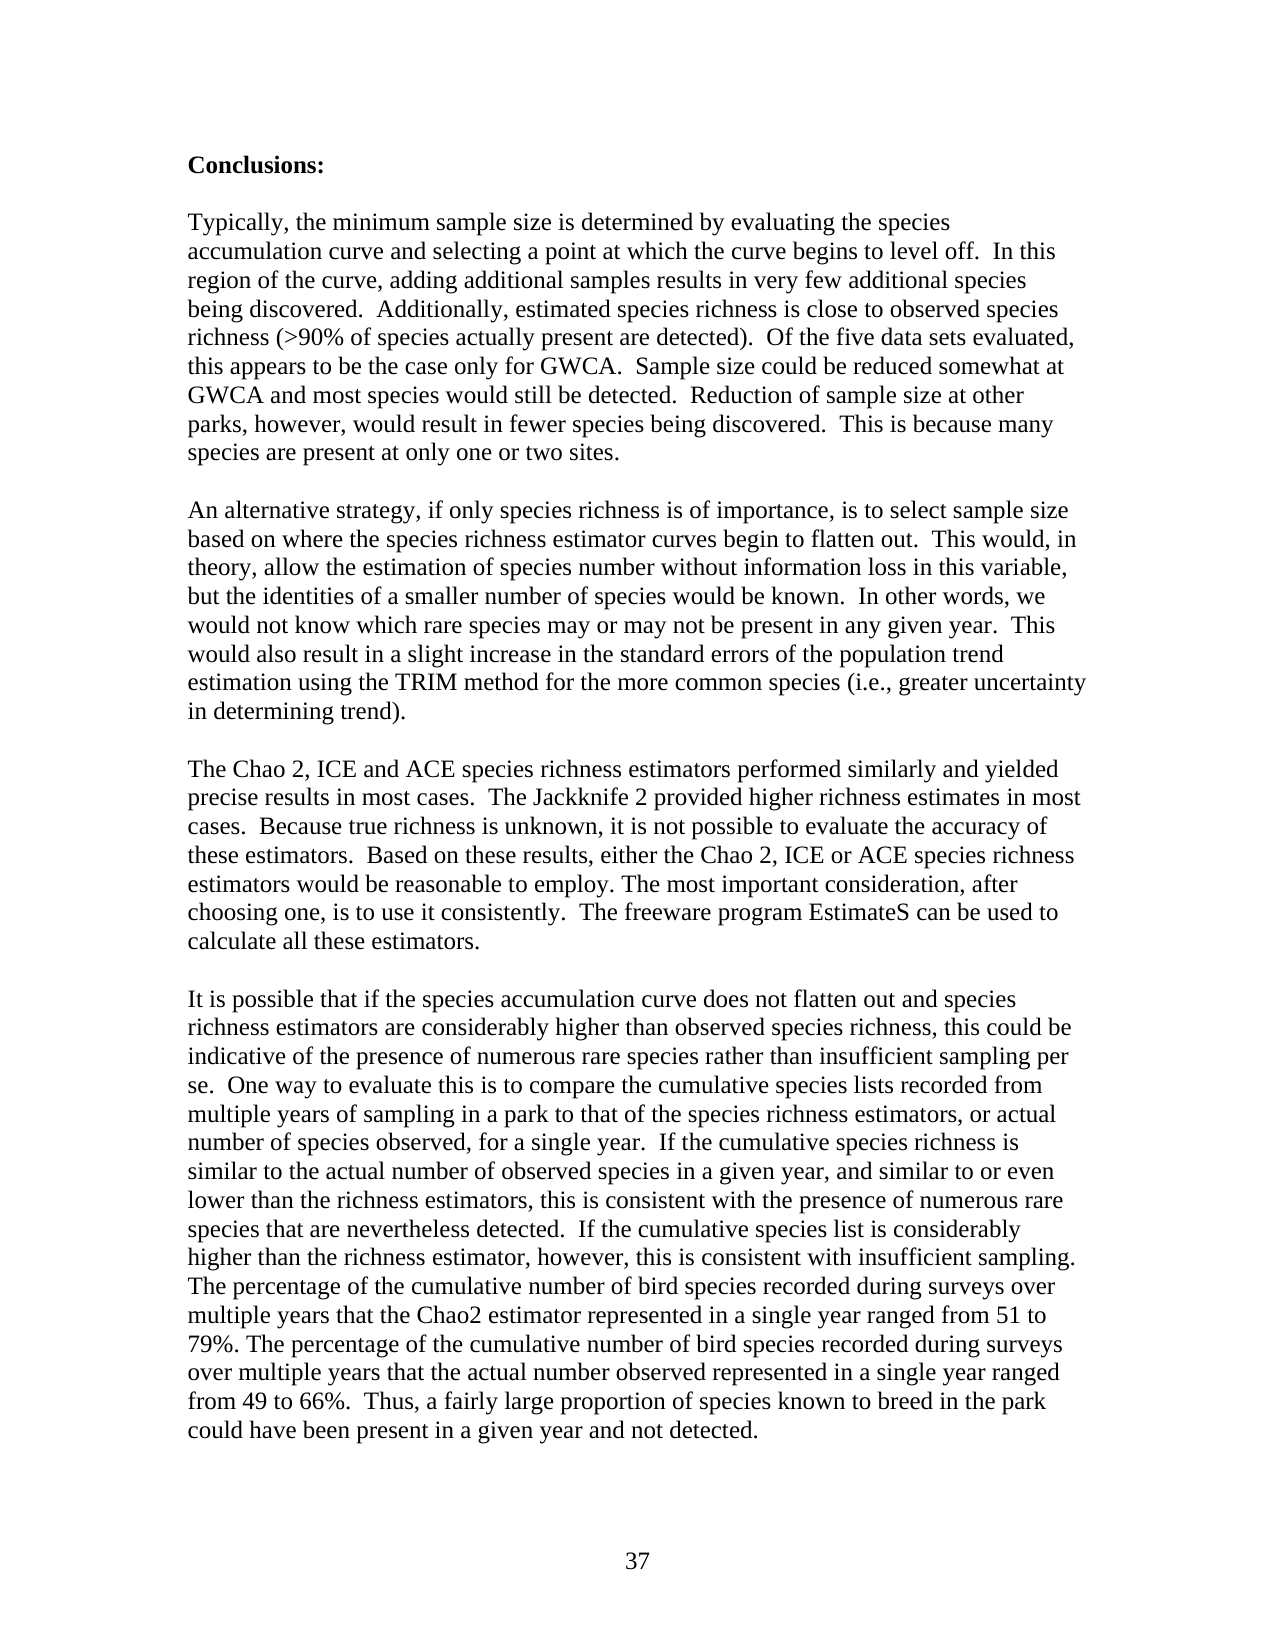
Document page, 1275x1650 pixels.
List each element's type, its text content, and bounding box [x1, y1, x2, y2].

text It is possible that if the species accumulation curve does not flatten out and species richness estimators are considerably higher than observed species richness, this could be indicative of the presence of numerous rare species rather than insufficient sampling per se. One way to evaluate this is to compare the cumulative species lists recorded from multiple years of sampling in a park to that of the species richness estimators, or actual number of species observed, for a single year. If the cumulative species richness is similar to the actual number of observed species in a given year, and similar to or even lower than the richness estimators, this is consistent with the presence of numerous rare species that are nevertheless detected. If the cumulative species list is considerably higher than the richness estimator, however, this is consistent with insufficient sampling. The percentage of the cumulative number of bird species recorded during surveys over multiple years that the Chao2 estimator represented in a single year ranged from 51 to 79%. The percentage of the cumulative number of bird species recorded during surveys over multiple years that the actual number observed represented in a single year ranged from 49 to 66%. Thus, a fairly large proportion of species known to breed in the park could have been present in a given year and not detected. [187, 984, 1087, 1444]
text The Chao 2, ICE and ACE species richness estimators performed similarly and yielded precise results in most cases. The Jackknife 2 provided higher richness estimates in most cases. Because true richness is unknown, it is not possible to evaluate the accuracy of these estimators. Based on these results, either the Chao 2, ICE or ACE species richness estimators would be reasonable to employ. The most important consideration, after choosing one, is to use it consistently. The freeware program EstimateS can be used to calculate all these estimators. [187, 754, 1087, 955]
text An alternative strategy, if only species richness is of importance, is to select sample size based on where the species richness estimator curves begin to flatten out. This would, in theory, allow the estimation of species number without information loss in this variable, but the identities of a smaller number of species would be known. In other words, we would not know which rare species may or may not be present in any given year. This would also result in a slight increase in the standard errors of the population trend estimation using the TRIM method for the more common species (i.e., greater uncertainty in determining trend). [187, 495, 1087, 725]
text Typically, the minimum sample size is determined by evaluating the species accumulation curve and selecting a point at which the curve begins to level off. In this region of the curve, adding additional samples results in very few additional species being discovered. Additionally, estimated species richness is close to observed species richness (>90% of species actually present are detected). Of the five data sets evaluated, this appears to be the case only for GWCA. Sample size could be reduced somewhat at GWCA and most species would still be detected. Reduction of sample size at other parks, however, would result in fewer species being discovered. This is because many species are present at only one or two sites. [187, 207, 1087, 466]
text Conclusions: [187, 150, 1087, 179]
